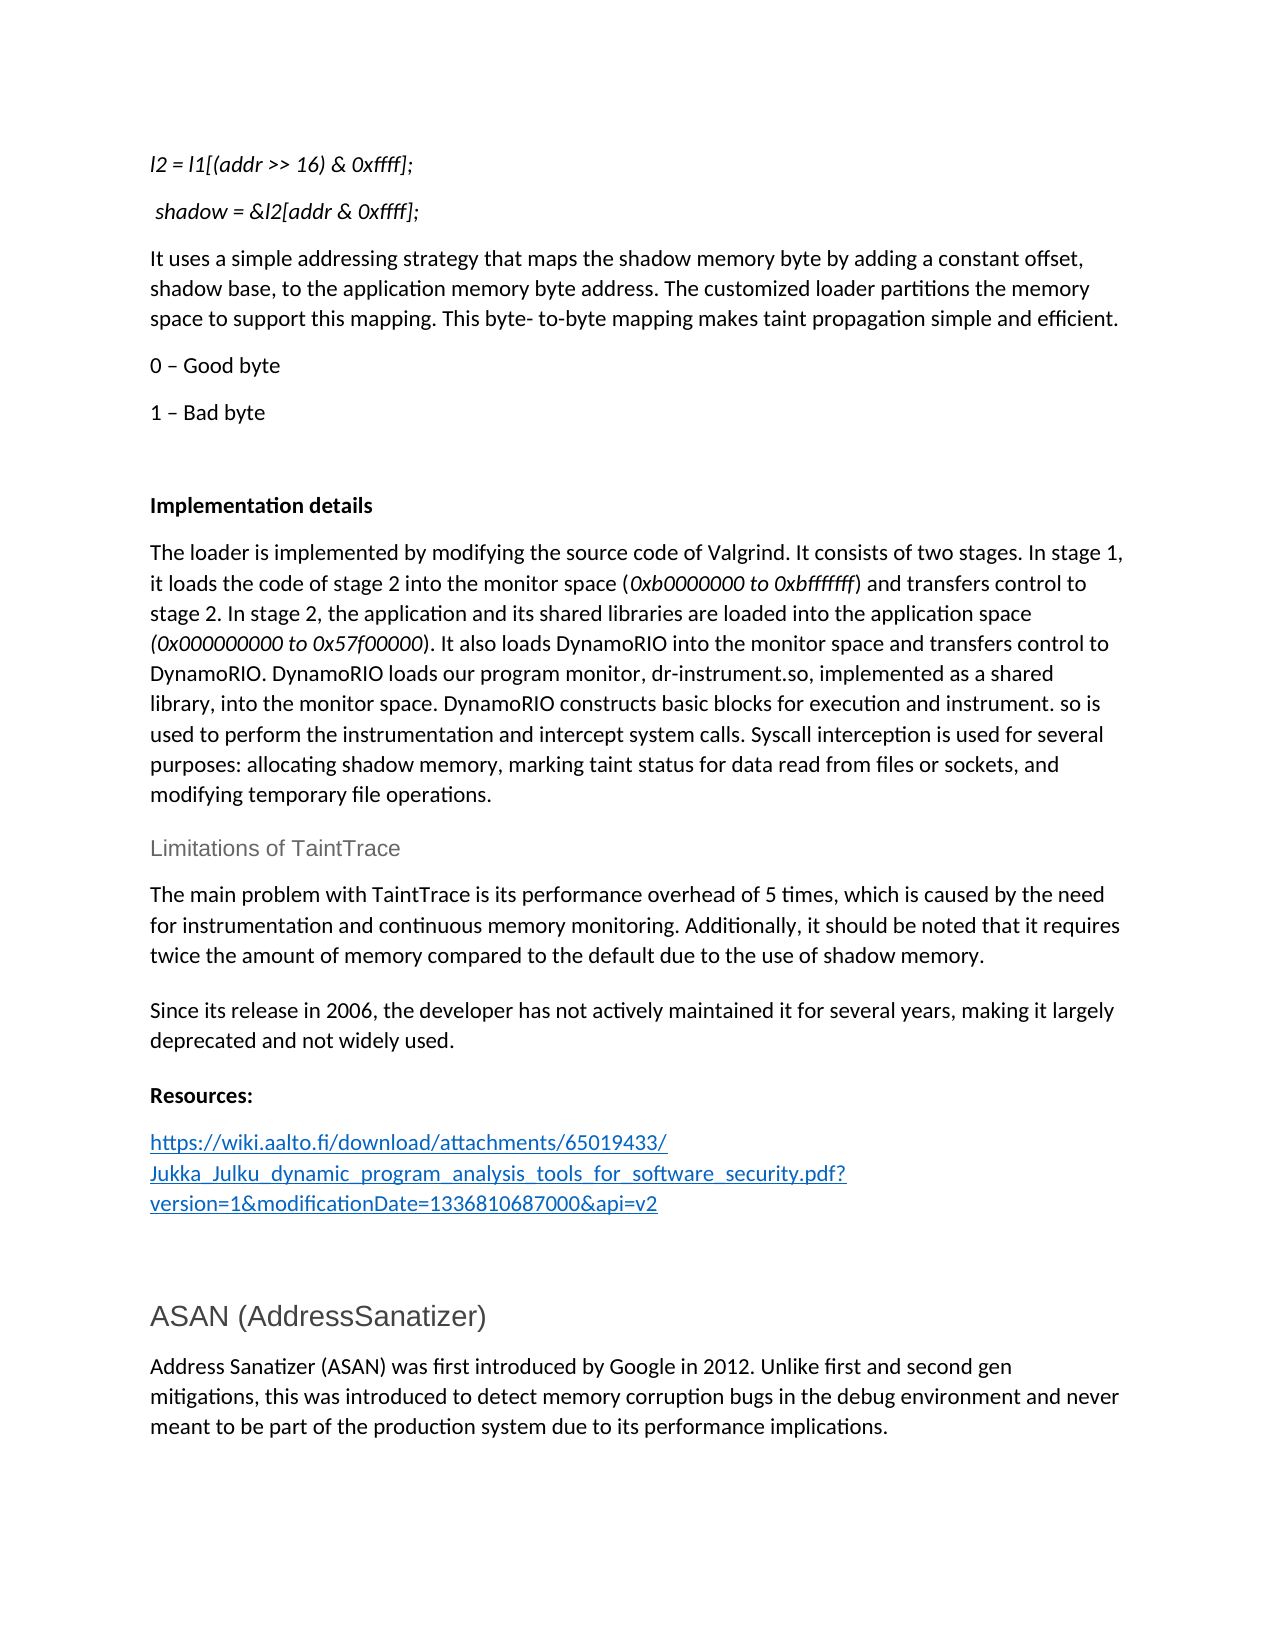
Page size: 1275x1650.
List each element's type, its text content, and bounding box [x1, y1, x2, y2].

text 1 – Bad byte [150, 398, 1125, 426]
text https://wiki.aalto.fi/download/attachments/65019433/Jukka_Julku_dynamic_program_analysis_tools_for_software_security.pdf?version=1&modificationDate=1336810687000&api=v2 [150, 1128, 1125, 1217]
text shadow = &l2[addr & 0xffff]; [150, 197, 1125, 225]
subtitle Limitations of TaintTrace [150, 835, 1125, 862]
text Resources: [150, 1082, 1125, 1109]
text l2 = l1[(addr >> 16) & 0xffff]; [150, 150, 1125, 178]
text Implementation details [150, 492, 1125, 520]
subtitle ASAN (AddressSanatizer) [150, 1299, 1125, 1333]
text It uses a simple addressing strategy that maps the shadow memory byte by adding a constant offset, shadow base, to the application memory byte address. The customized loader partitions the memory space to support this mapping. This byte- to-byte mapping makes taint propagation simple and efficient. [150, 244, 1125, 332]
text The main problem with TaintTrace is its performance overhead of 5 times, which is caused by the need for instrumentation and continuous memory monitoring. Additionally, it should be noted that it requires twice the amount of memory compared to the default due to the use of shadow memory. [150, 881, 1125, 969]
text The loader is implemented by modifying the source code of Valgrind. It consists of two stages. In stage 1, it loads the code of stage 2 into the monitor space (0xb0000000 to 0xbfffffff) and transfers control to stage 2. In stage 2, the application and its shared libraries are loaded into the application space (0x000000000 to 0x57f00000). It also loads DynamoRIO into the monitor space and transfers control to DynamoRIO. DynamoRIO loads our program monitor, dr-instrument.so, implemented as a shared library, into the monitor space. DynamoRIO constructs basic blocks for execution and instrument. so is used to perform the instrumentation and intercept system calls. Syscall interception is used for several purposes: allocating shadow memory, marking taint status for data read from files or sockets, and modifying temporary file operations. [150, 538, 1125, 808]
text 0 – Good byte [150, 351, 1125, 379]
text Address Sanatizer (ASAN) was first introduced by Google in 2012. Unlike first and second gen mitigations, this was introduced to detect memory corruption bugs in the debug environment and never meant to be part of the production system due to its performance implications. [150, 1352, 1125, 1441]
text Since its release in 2006, the developer has not actively maintained it for several years, making it largely deprecated and not widely used. [150, 996, 1125, 1054]
